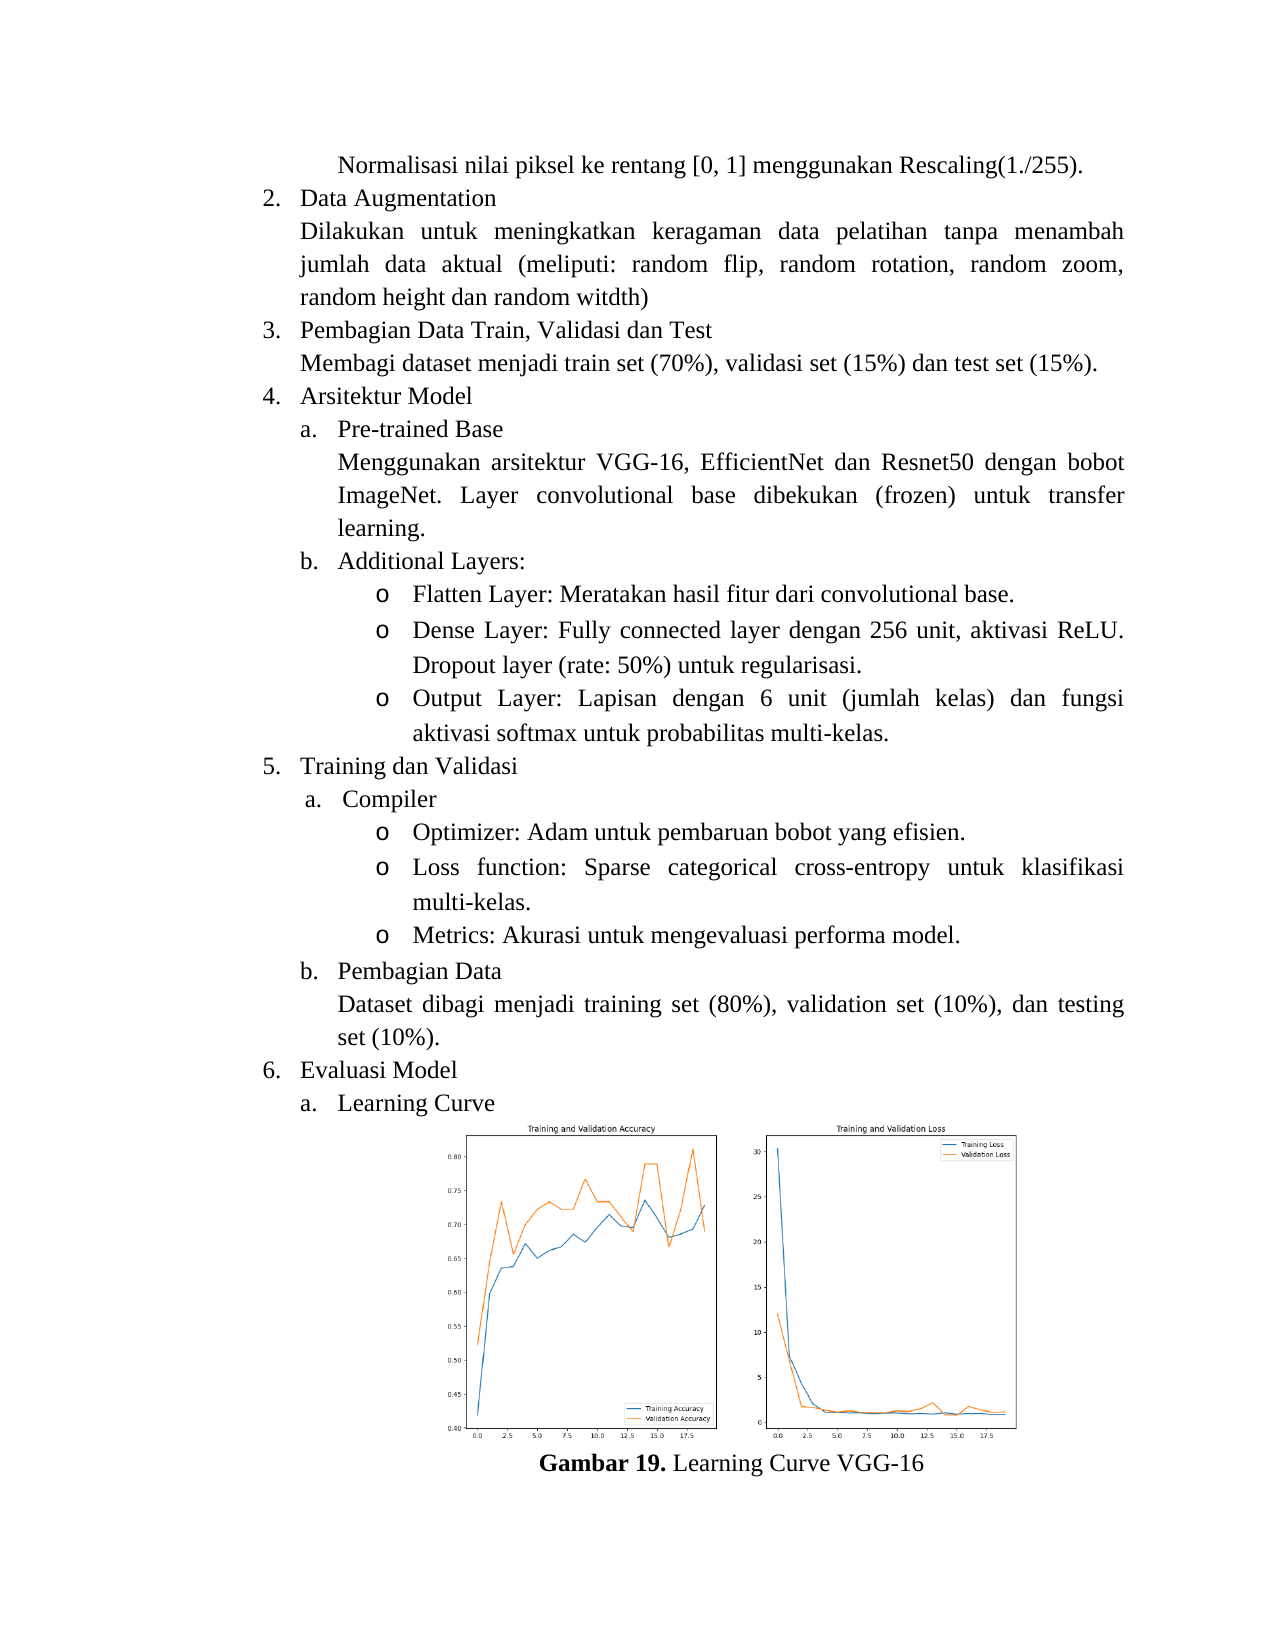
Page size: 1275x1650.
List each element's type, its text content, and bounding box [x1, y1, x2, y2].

list Menggunakan arsitektur VGG-16, EfficientNet dan Resnet50 dengan bobot ImageNet. Layer convolutional base dibekukan (frozen) untuk transfer learning. [337, 447, 1125, 542]
list Additional Layers: [300, 546, 1125, 575]
list Pembagian Data [300, 956, 1125, 985]
list Compiler [304, 784, 1125, 813]
list Dense Layer: Fully connected layer dengan 256 unit, aktivasi ReLU. Dropout layer (rate: 50%) untuk regularisasi. [375, 615, 1125, 678]
list Normalisasi nilai piksel ke rentang [0, 1] menggunakan Rescaling(1./255). [337, 150, 1125, 179]
list Pre-trained Base [300, 414, 1125, 443]
list Training dan Validasi [262, 751, 1125, 780]
list Flatten Layer: Meratakan hasil fitur dari convolutional base. [375, 579, 1125, 610]
list Metrics: Akurasi untuk mengevaluasi performa model. [375, 921, 1125, 951]
list Optimizer: Adam untuk pembaruan bobot yang efisien. [375, 817, 1125, 848]
picture [442, 1121, 1020, 1444]
list Data Augmentation [262, 183, 1125, 212]
list Dataset dibagi menjadi training set (80%), validation set (10%), dan testing set (10%). [337, 989, 1125, 1051]
list Pembagian Data Train, Validasi dan Test [262, 315, 1125, 344]
list Evaluasi Model [262, 1055, 1125, 1084]
list Loss function: Sparse categorical cross-entropy untuk klasifikasi multi-kelas. [375, 852, 1125, 916]
list Dilakukan untuk meningkatkan keragaman data pelatihan tanpa menambah jumlah data aktual (meliputi: random flip, random rotation, random zoom, random height dan random witdth) [300, 216, 1125, 311]
list Gambar 19. Learning Curve VGG-16 [337, 1448, 1125, 1476]
list Learning Curve [300, 1088, 1125, 1117]
list Arsitektur Model [262, 381, 1125, 410]
list Membagi dataset menjadi train set (70%), validasi set (15%) dan test set (15%). [300, 348, 1125, 377]
list Output Layer: Lapisan dengan 6 unit (jumlah kelas) dan fungsi aktivasi softmax untuk probabilitas multi-kelas. [375, 683, 1125, 747]
